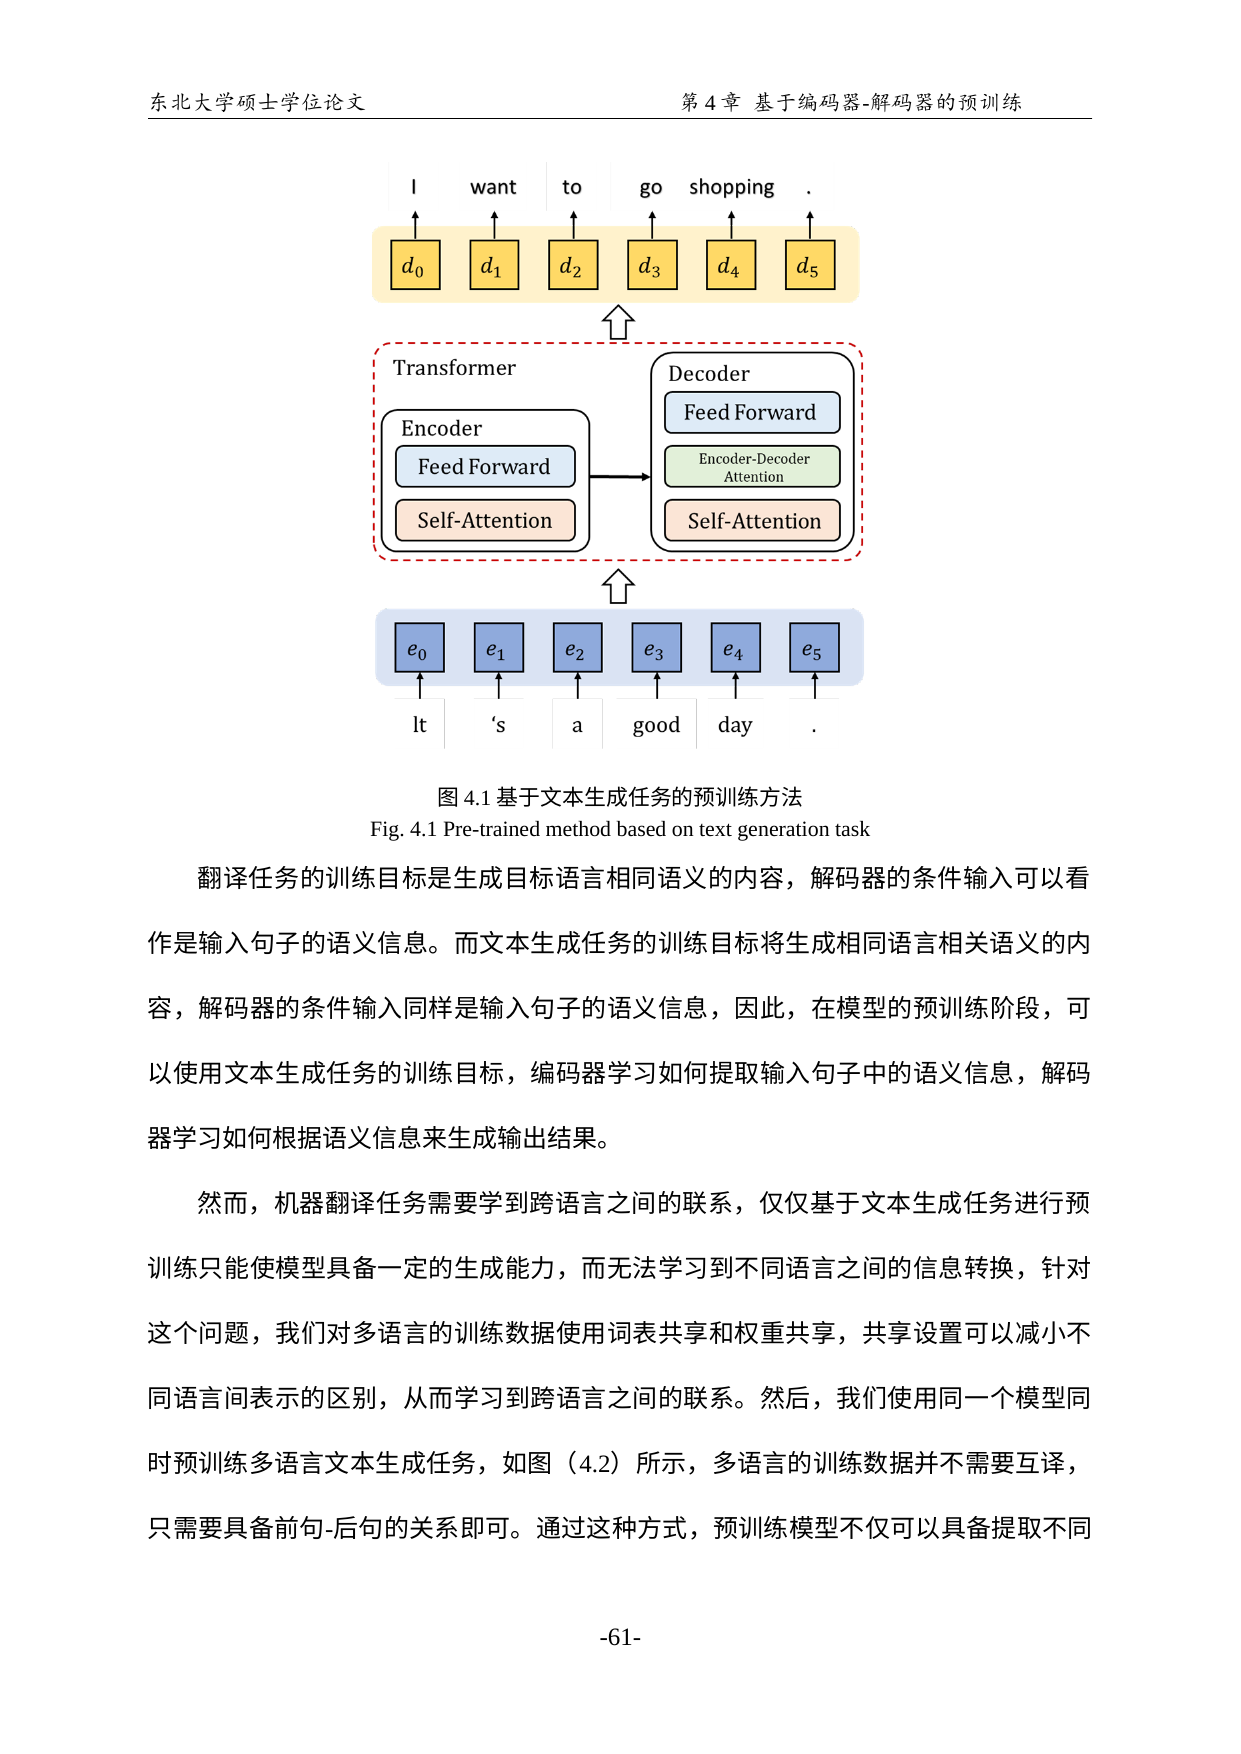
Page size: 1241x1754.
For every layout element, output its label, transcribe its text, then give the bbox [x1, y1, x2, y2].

picture [372, 162, 869, 750]
text Fig. 4.1 Pre-trained method based on text generation task [148, 812, 1092, 844]
text 图4.1 基于文本生成任务的预训练方法 [148, 779, 1092, 812]
text 翻译任务的训练目标是生成目标语言相同语义的内容，解码器的条件输入可以看作是输入句子的语义信息。而文本生成任务的训练目标将生成相同语言相关语义的内容，解码器的条件输入同样是输入句子的语义信息，因此，在模型的预训练阶段，可以使用文本生成任务的训练目标，编码器学习如何提取输入句子中的语义信息，解码器学习如何根据语义信息来生成输出结果。 [148, 844, 1092, 1169]
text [148, 1169, 1092, 1559]
